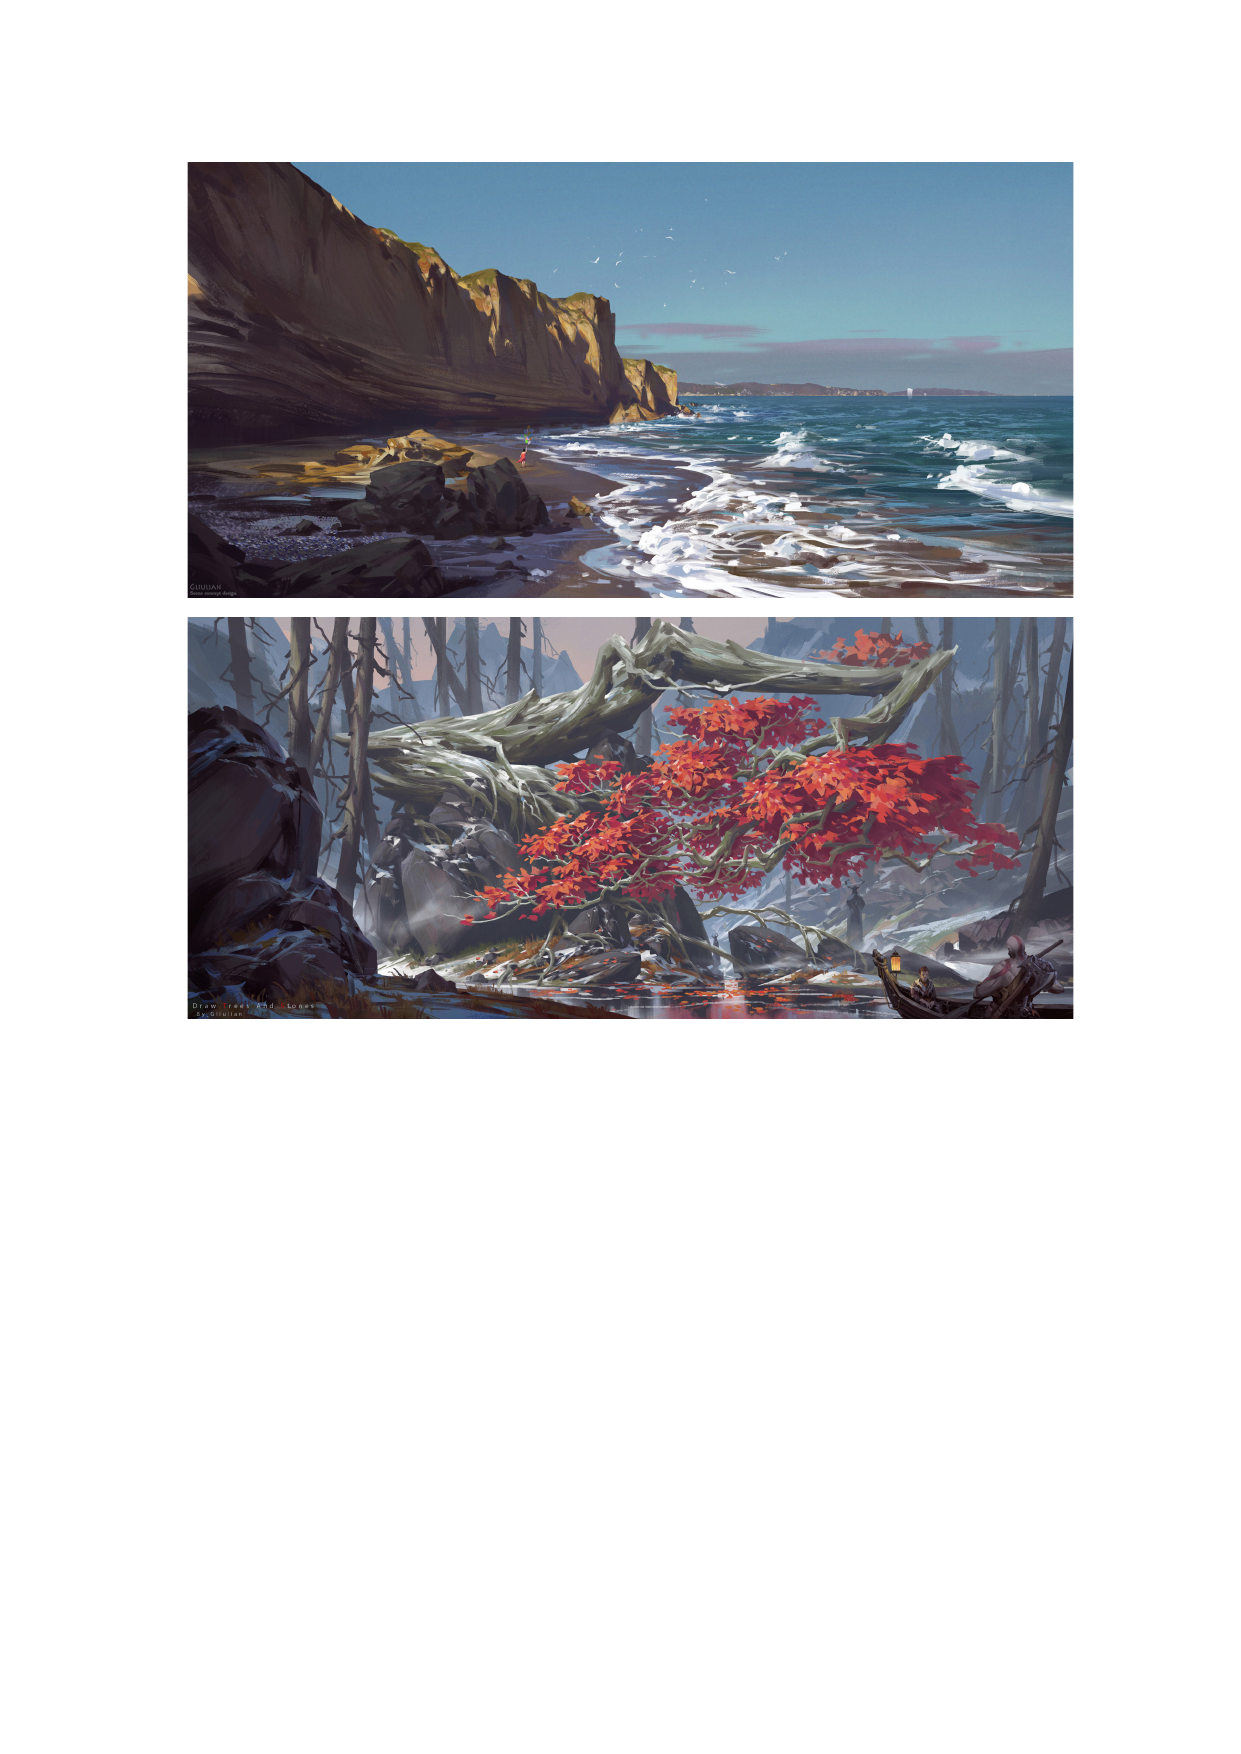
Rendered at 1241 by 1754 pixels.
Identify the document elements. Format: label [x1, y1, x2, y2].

picture [187, 617, 1074, 1019]
picture [187, 162, 1074, 598]
